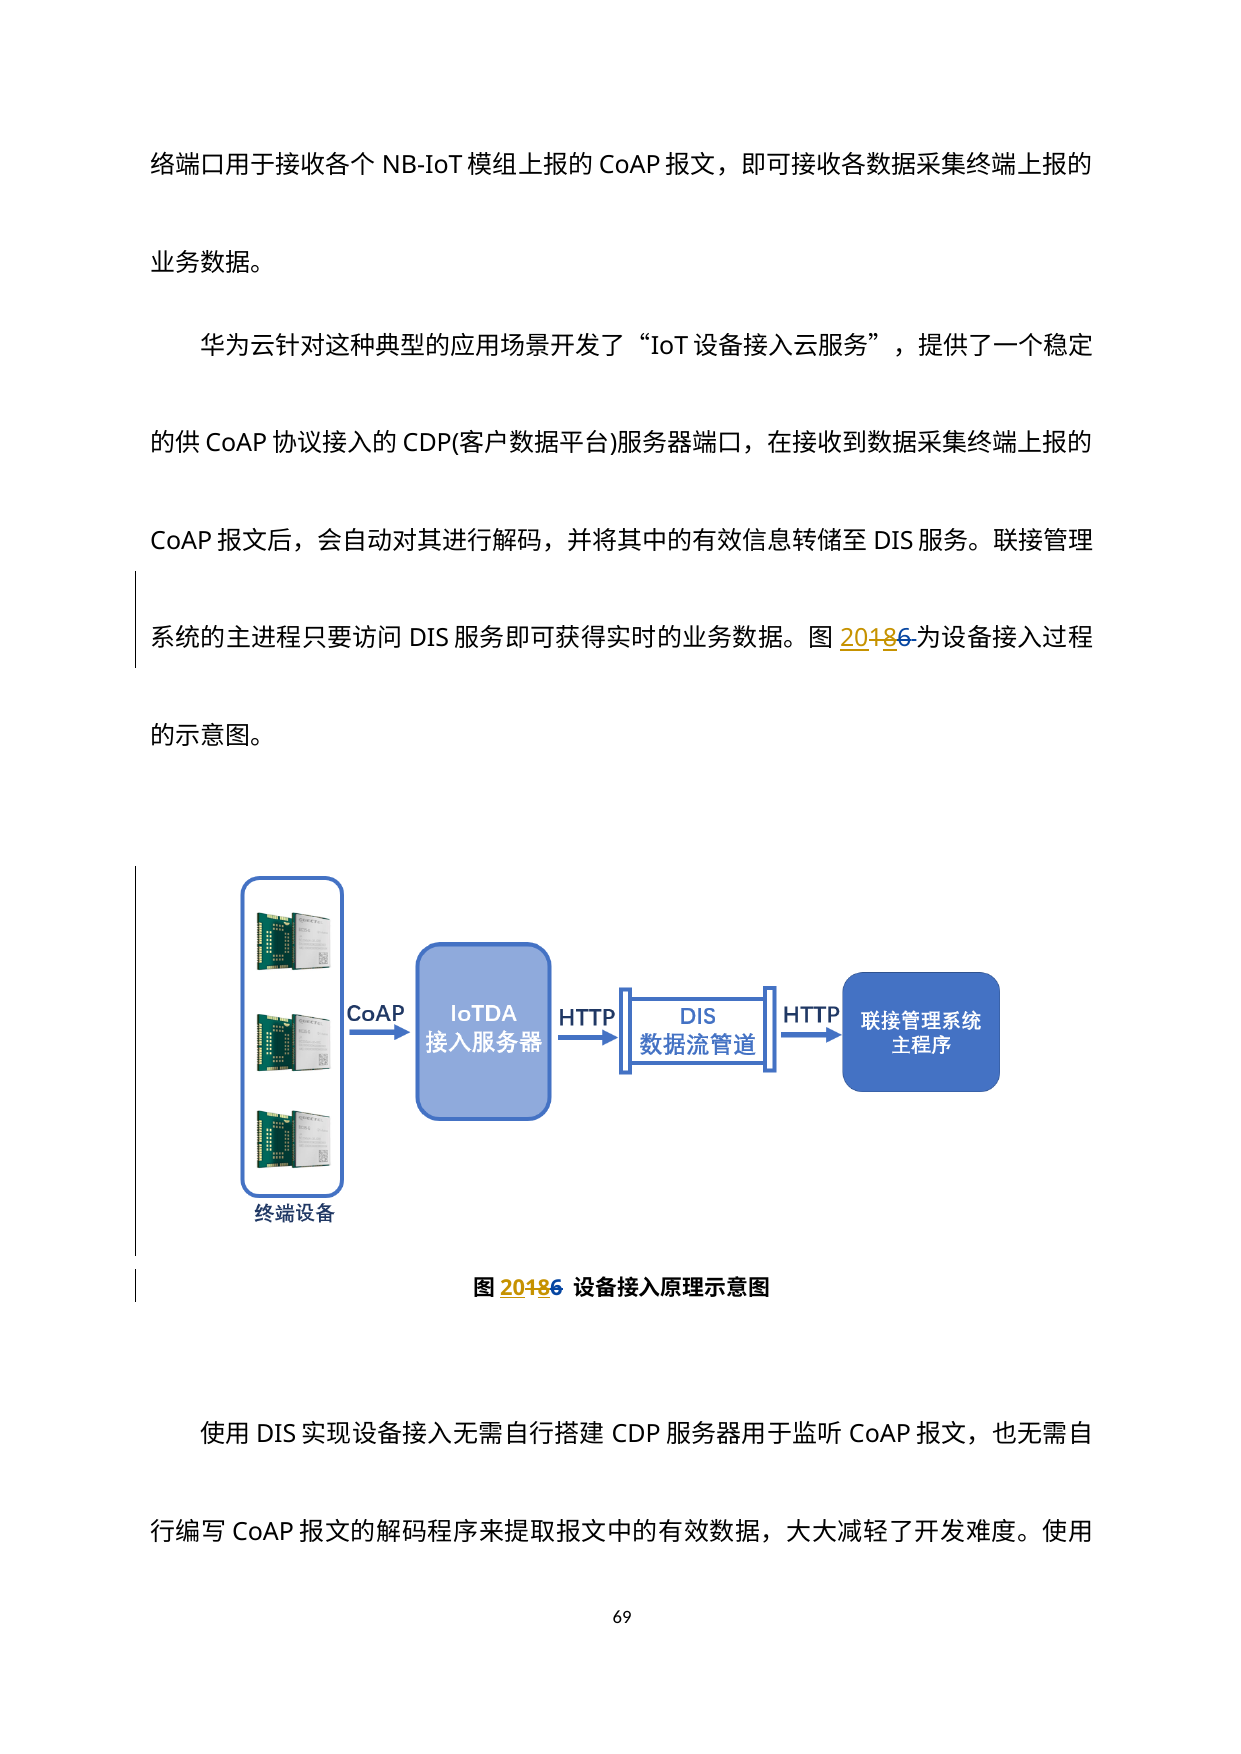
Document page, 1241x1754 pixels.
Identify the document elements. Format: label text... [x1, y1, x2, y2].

picture [224, 866, 1020, 1237]
text 图 设备接入原理示意图 [150, 1269, 1094, 1302]
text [150, 130, 1094, 293]
text 华为云针对这种典型的应用场景开发了“IoT设备接入云服务”，提供了一个稳定的供CoAP协议接入的CDP(客户数据平台)服务器端口，在接收到数据采集终端上报的CoAP报文后，会自动对其进行解码，并将其中的有效信息转储至DIS服务。联接管理系统的主进程只要访问DIS服务即可获得实时的业务数据。图为设备接入过程的示意图。 [150, 311, 1094, 766]
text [150, 1399, 1094, 1562]
